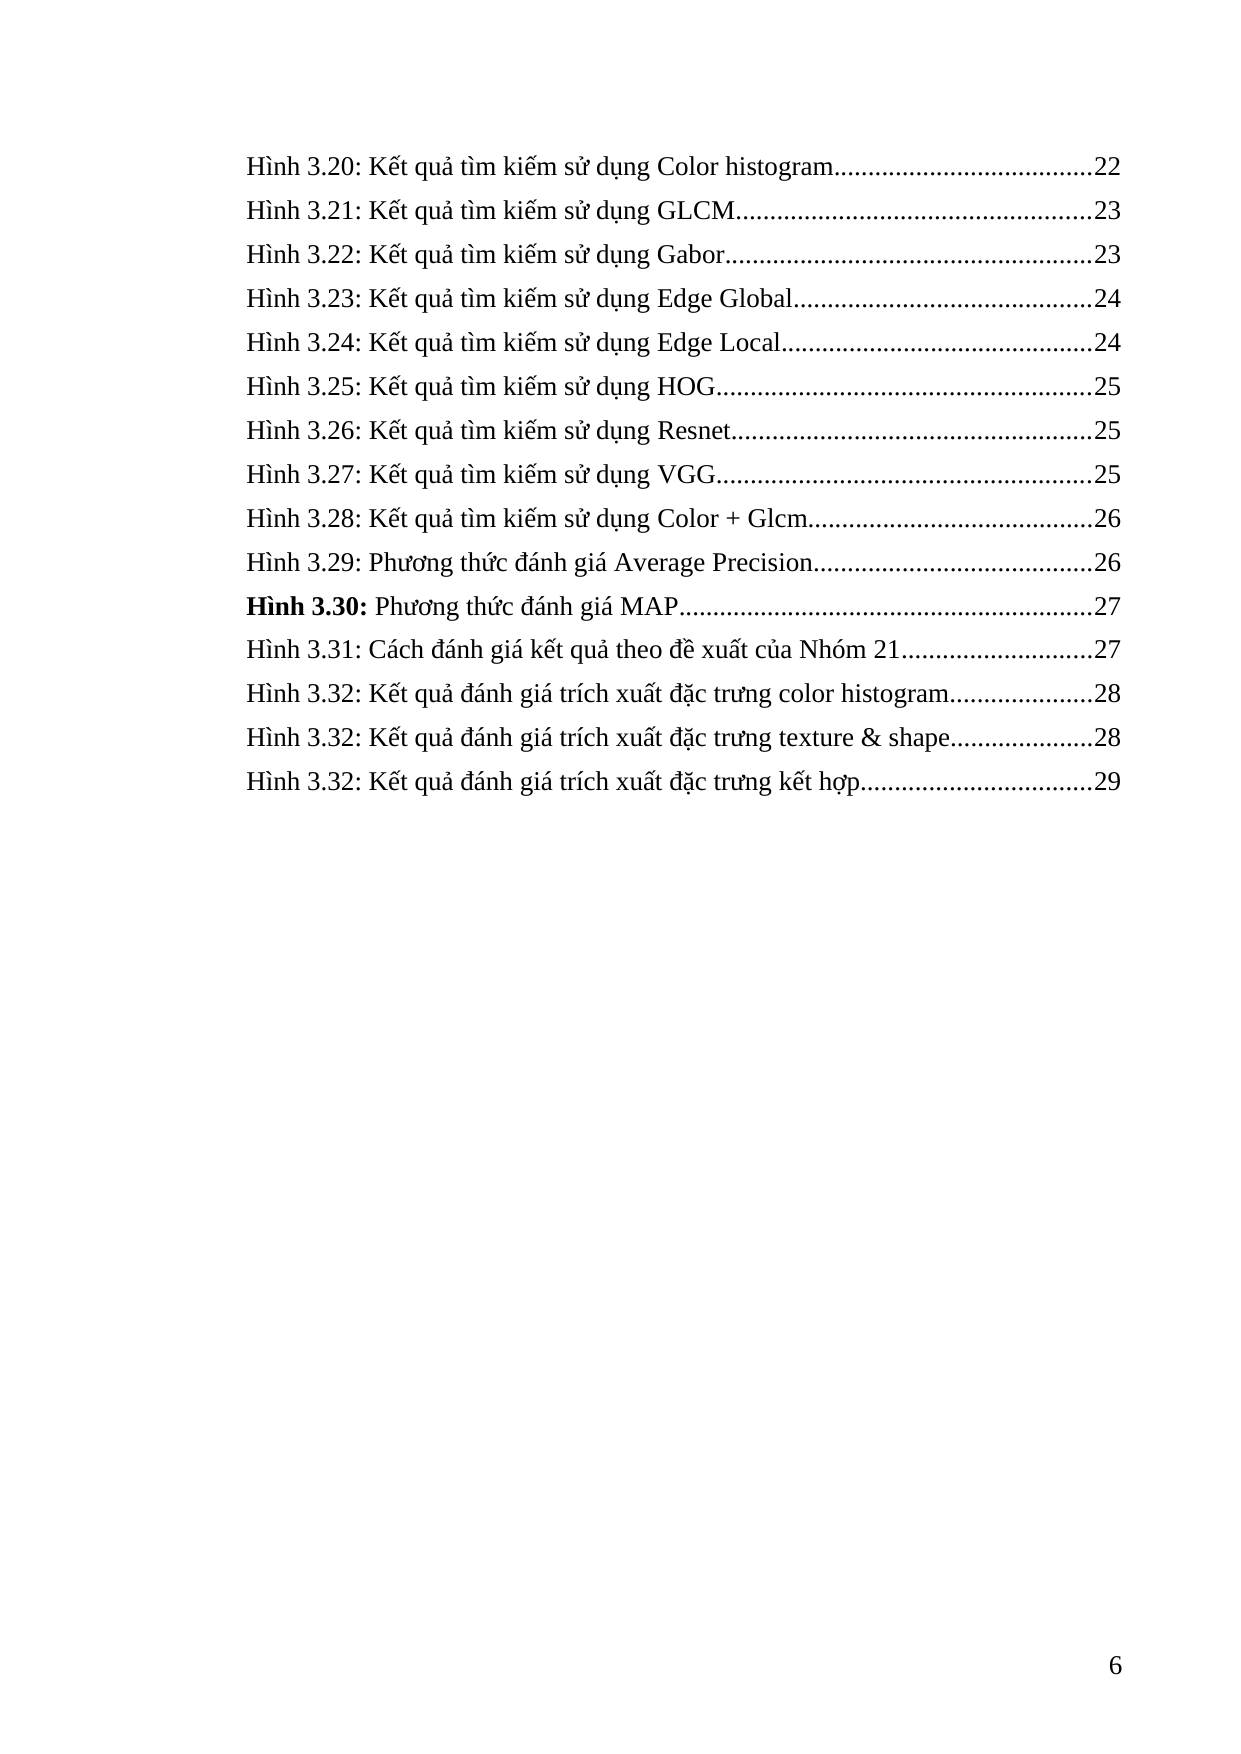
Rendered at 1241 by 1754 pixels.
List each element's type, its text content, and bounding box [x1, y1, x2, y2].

text Hình 3.27: Kết quả tìm kiếm sử dụng VGG 25 [246, 458, 1122, 489]
text Hình 3.32: Kết quả đánh giá trích xuất đặc trưng texture & shape 28 [246, 721, 1122, 753]
text Hình 3.32: Kết quả đánh giá trích xuất đặc trưng kết hợp 29 [246, 765, 1122, 797]
text Hình 3.30: Phương thức đánh giá MAP 27 [246, 589, 1122, 621]
text Hình 3.20: Kết quả tìm kiếm sử dụng Color histogram 22 [246, 150, 1122, 181]
text Hình 3.21: Kết quả tìm kiếm sử dụng GLCM 23 [246, 194, 1122, 225]
text Hình 3.22: Kết quả tìm kiếm sử dụng Gabor 23 [246, 238, 1122, 269]
text Hình 3.25: Kết quả tìm kiếm sử dụng HOG 25 [246, 370, 1122, 401]
text Hình 3.32: Kết quả đánh giá trích xuất đặc trưng color histogram 28 [246, 677, 1122, 709]
text Hình 3.28: Kết quả tìm kiếm sử dụng Color + Glcm 26 [246, 502, 1122, 533]
text Hình 3.26: Kết quả tìm kiếm sử dụng Resnet 25 [246, 414, 1122, 445]
text Hình 3.31: Cách đánh giá kết quả theo đề xuất của Nhóm 21 27 [246, 633, 1122, 665]
text Hình 3.24: Kết quả tìm kiếm sử dụng Edge Local 24 [246, 326, 1122, 357]
text Hình 3.29: Phương thức đánh giá Average Precision 26 [246, 546, 1122, 577]
text Hình 3.23: Kết quả tìm kiếm sử dụng Edge Global 24 [246, 282, 1122, 313]
